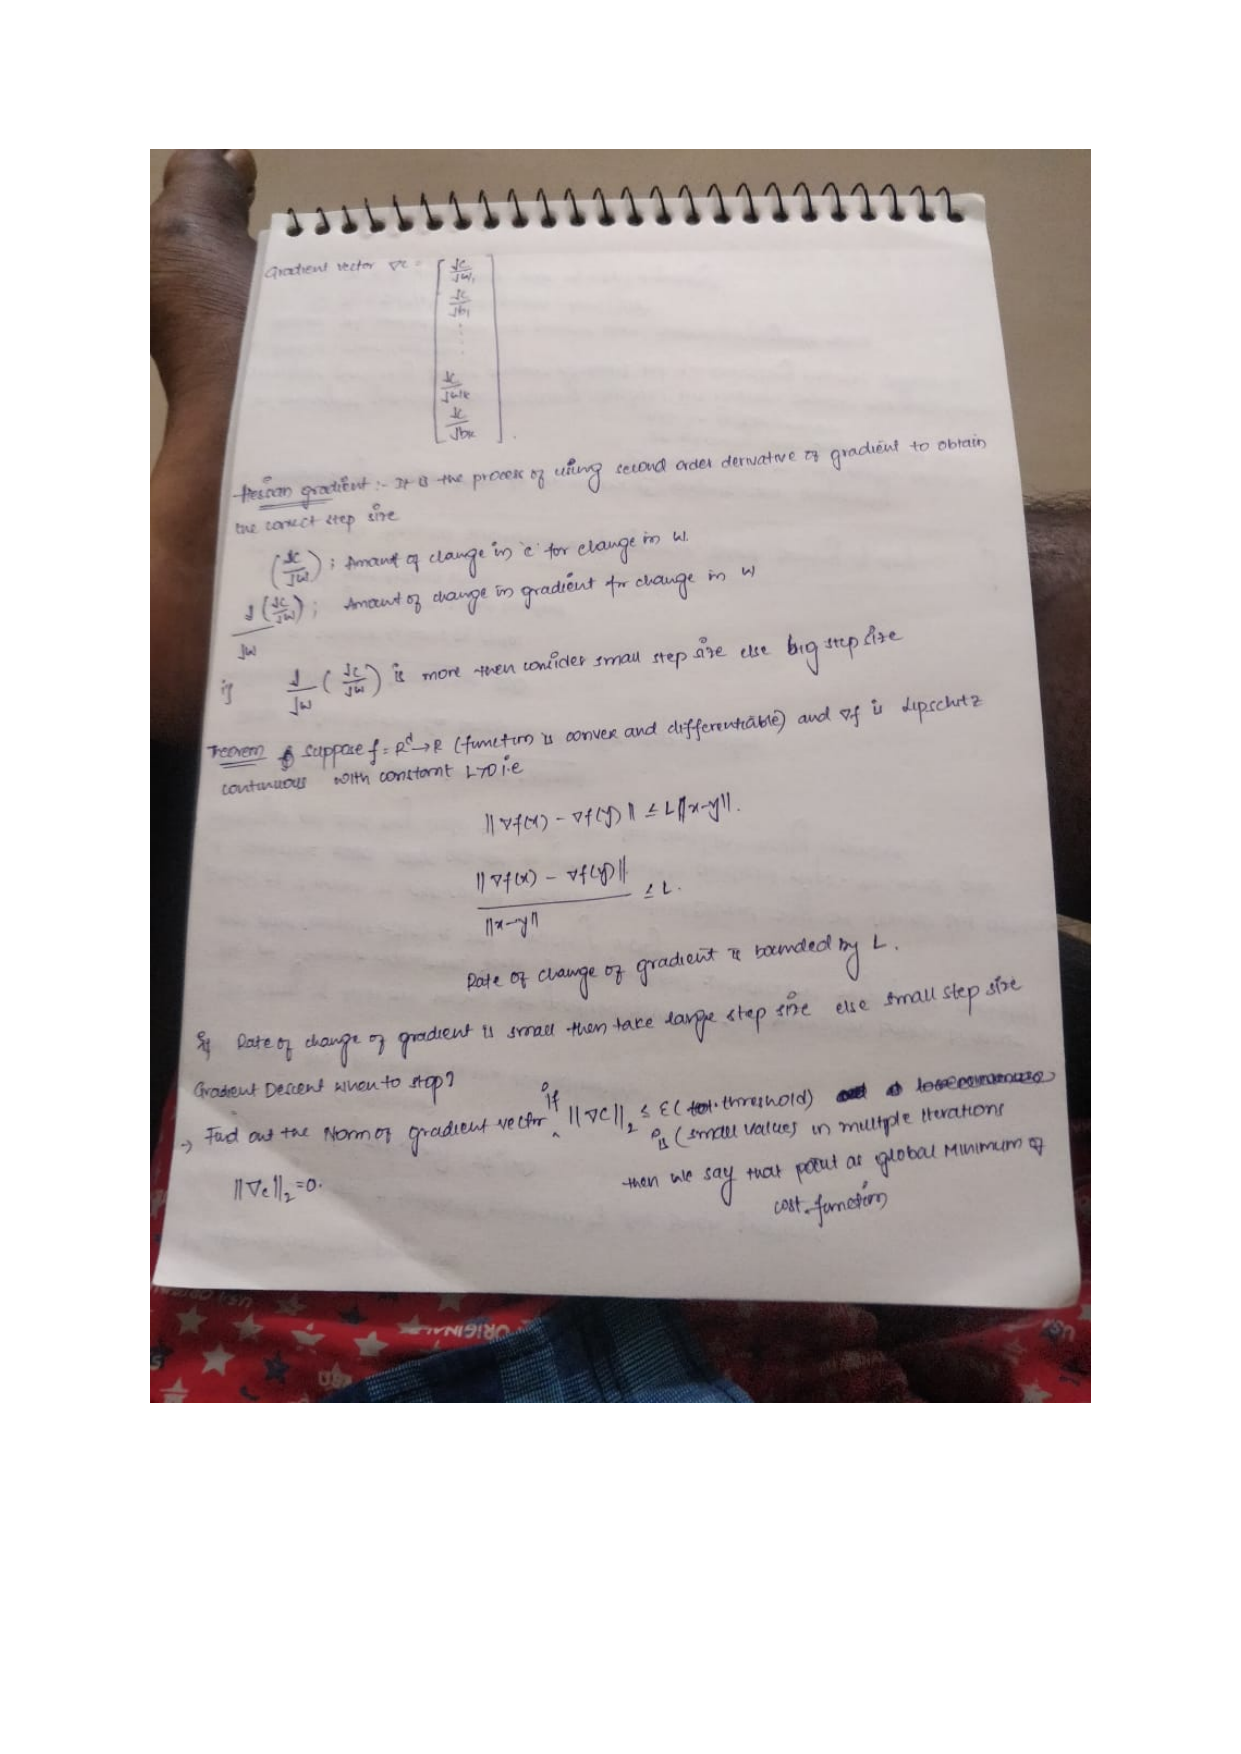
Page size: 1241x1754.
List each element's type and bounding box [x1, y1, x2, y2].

picture [150, 149, 1091, 1403]
